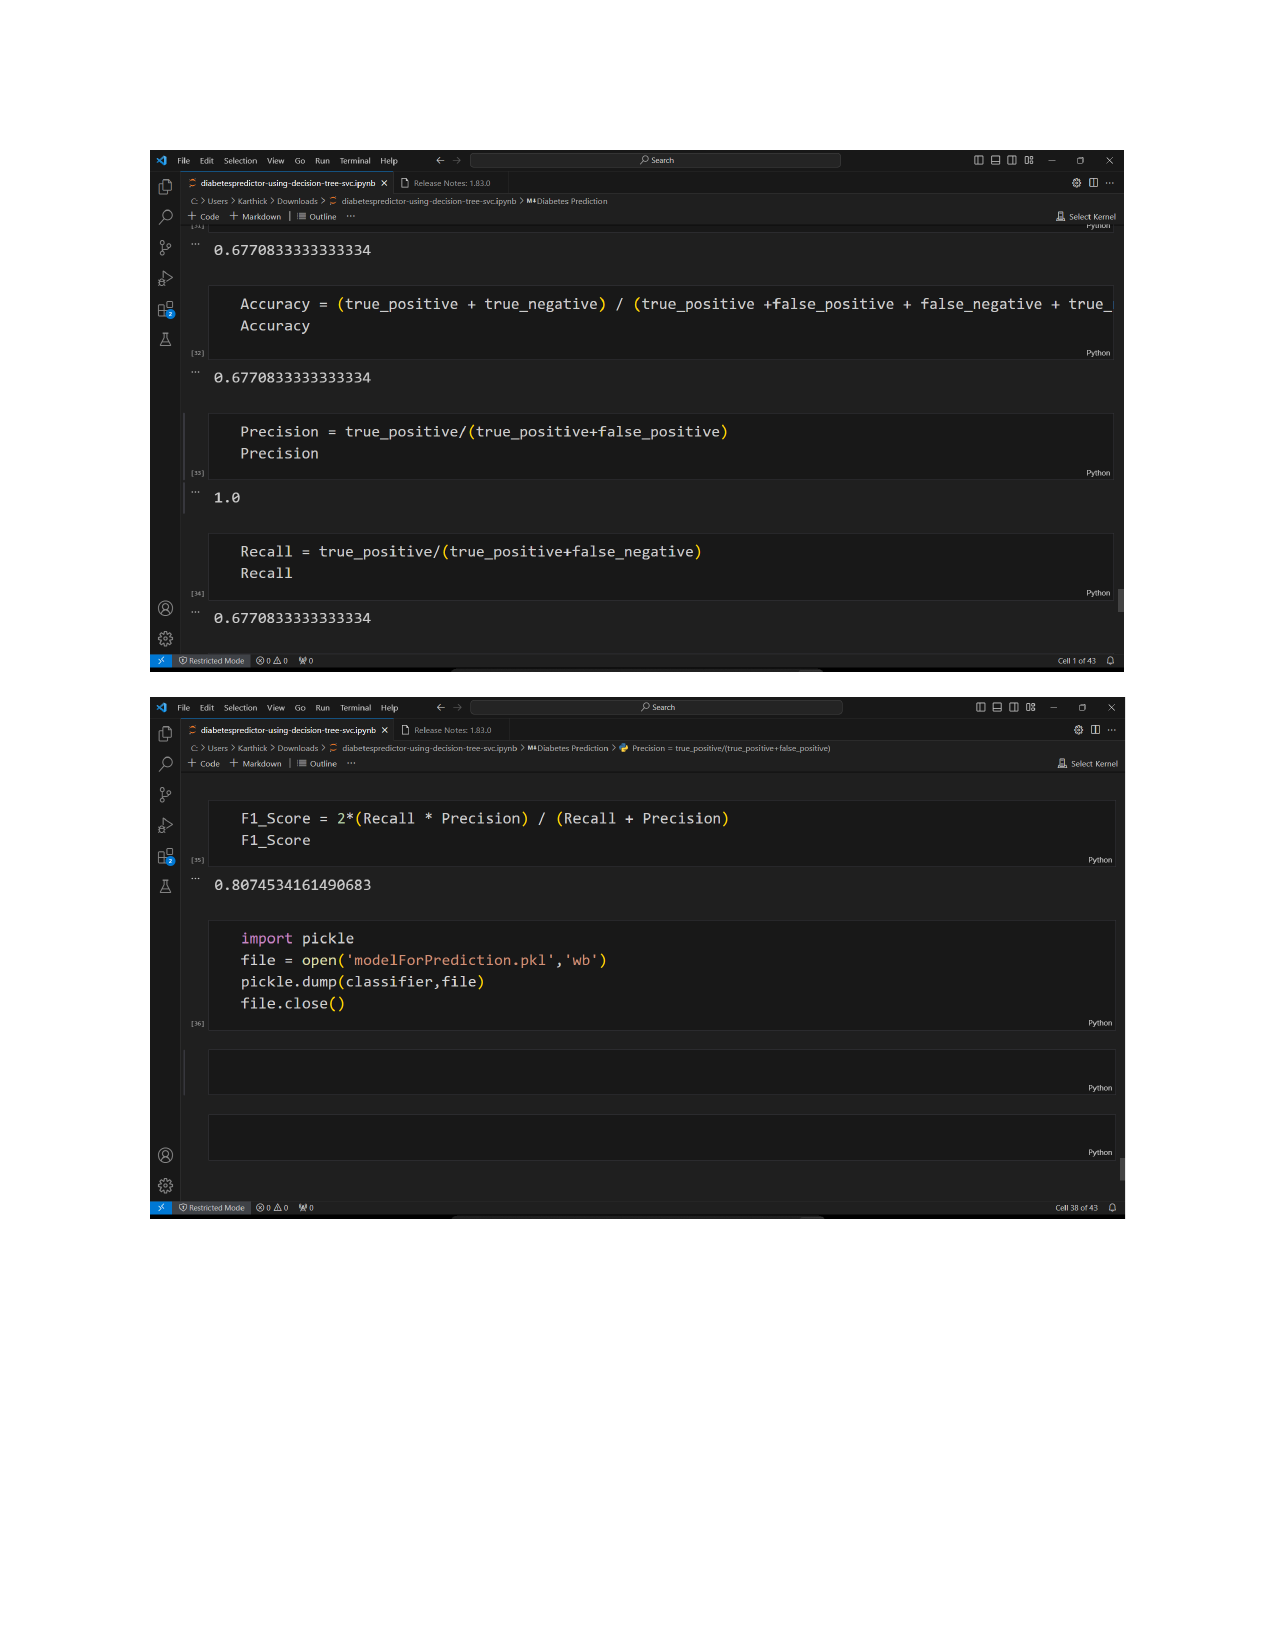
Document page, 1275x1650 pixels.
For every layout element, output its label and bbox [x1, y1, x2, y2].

picture [150, 150, 1124, 672]
picture [150, 697, 1125, 1219]
